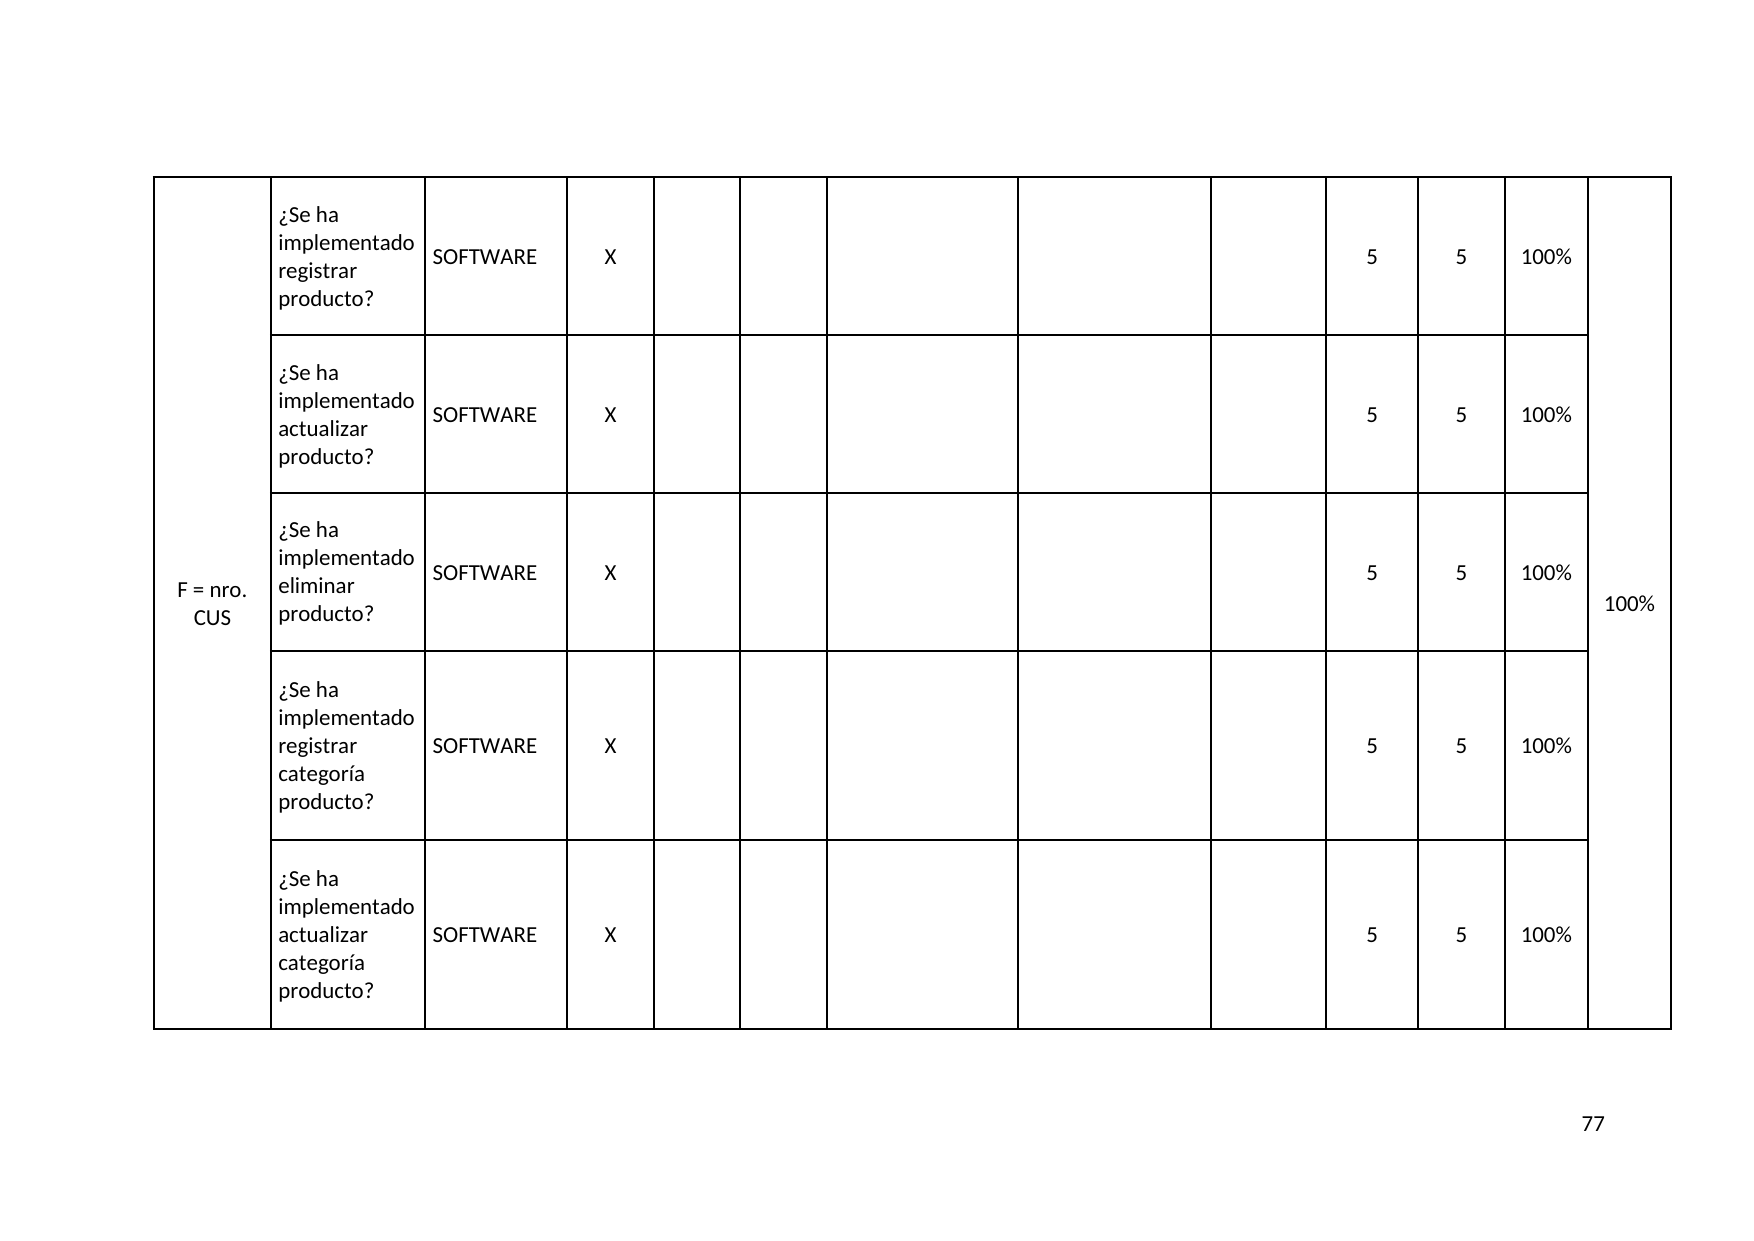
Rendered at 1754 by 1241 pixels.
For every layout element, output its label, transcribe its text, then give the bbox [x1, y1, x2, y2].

table_cell 100% [1589, 178, 1670, 1028]
table_cell 5 [1327, 494, 1417, 649]
table_cell 5 [1327, 178, 1417, 334]
table_cell SOFTWARE [426, 494, 566, 649]
table_cell SOFTWARE [426, 336, 566, 492]
table_cell 5 [1419, 494, 1504, 649]
table_cell [828, 652, 1017, 838]
table_cell [741, 841, 826, 1028]
table_cell [1212, 336, 1325, 492]
table_cell F = nro. CUS [155, 178, 270, 1028]
table_cell ¿Se ha implementado registrar categoría producto? [272, 652, 424, 838]
table_cell ¿Se ha implementado actualizar producto? [272, 336, 424, 492]
table_cell X [568, 494, 653, 649]
table_cell [828, 178, 1017, 334]
table_cell [655, 652, 739, 838]
table_cell [1019, 336, 1210, 492]
table_cell [828, 494, 1017, 649]
table_cell [1212, 494, 1325, 649]
table_cell [828, 336, 1017, 492]
table_cell [1212, 652, 1325, 838]
table_cell X [568, 841, 653, 1028]
table_cell ¿Se ha implementado actualizar categoría producto? [272, 841, 424, 1028]
table_cell [1212, 841, 1325, 1028]
table_cell 5 [1327, 652, 1417, 838]
table_cell [741, 336, 826, 492]
table_cell SOFTWARE [426, 652, 566, 838]
table_cell X [568, 178, 653, 334]
table_cell 5 [1419, 652, 1504, 838]
table_cell 100% [1506, 178, 1587, 334]
table_cell [655, 494, 739, 649]
table_cell X [568, 652, 653, 838]
table_cell [1019, 652, 1210, 838]
table_cell 5 [1327, 336, 1417, 492]
table_cell [1019, 178, 1210, 334]
table_cell ¿Se ha implementado registrar producto? [272, 178, 424, 334]
table_cell [741, 494, 826, 649]
table_cell 5 [1327, 841, 1417, 1028]
table_cell 100% [1506, 336, 1587, 492]
table_cell [655, 178, 739, 334]
table_cell [1019, 841, 1210, 1028]
table_cell [655, 841, 739, 1028]
table_cell 100% [1506, 494, 1587, 649]
table_cell 100% [1506, 841, 1587, 1028]
table_cell [828, 841, 1017, 1028]
table_cell 5 [1419, 841, 1504, 1028]
table_cell [741, 652, 826, 838]
table_cell X [568, 336, 653, 492]
table_cell SOFTWARE [426, 178, 566, 334]
table_cell ¿Se ha implementado eliminar producto? [272, 494, 424, 649]
table_cell [655, 336, 739, 492]
table_cell 100% [1506, 652, 1587, 838]
table_cell [1019, 494, 1210, 649]
table_cell 5 [1419, 336, 1504, 492]
table_cell [1212, 178, 1325, 334]
table_cell 5 [1419, 178, 1504, 334]
table_cell [741, 178, 826, 334]
table_cell SOFTWARE [426, 841, 566, 1028]
